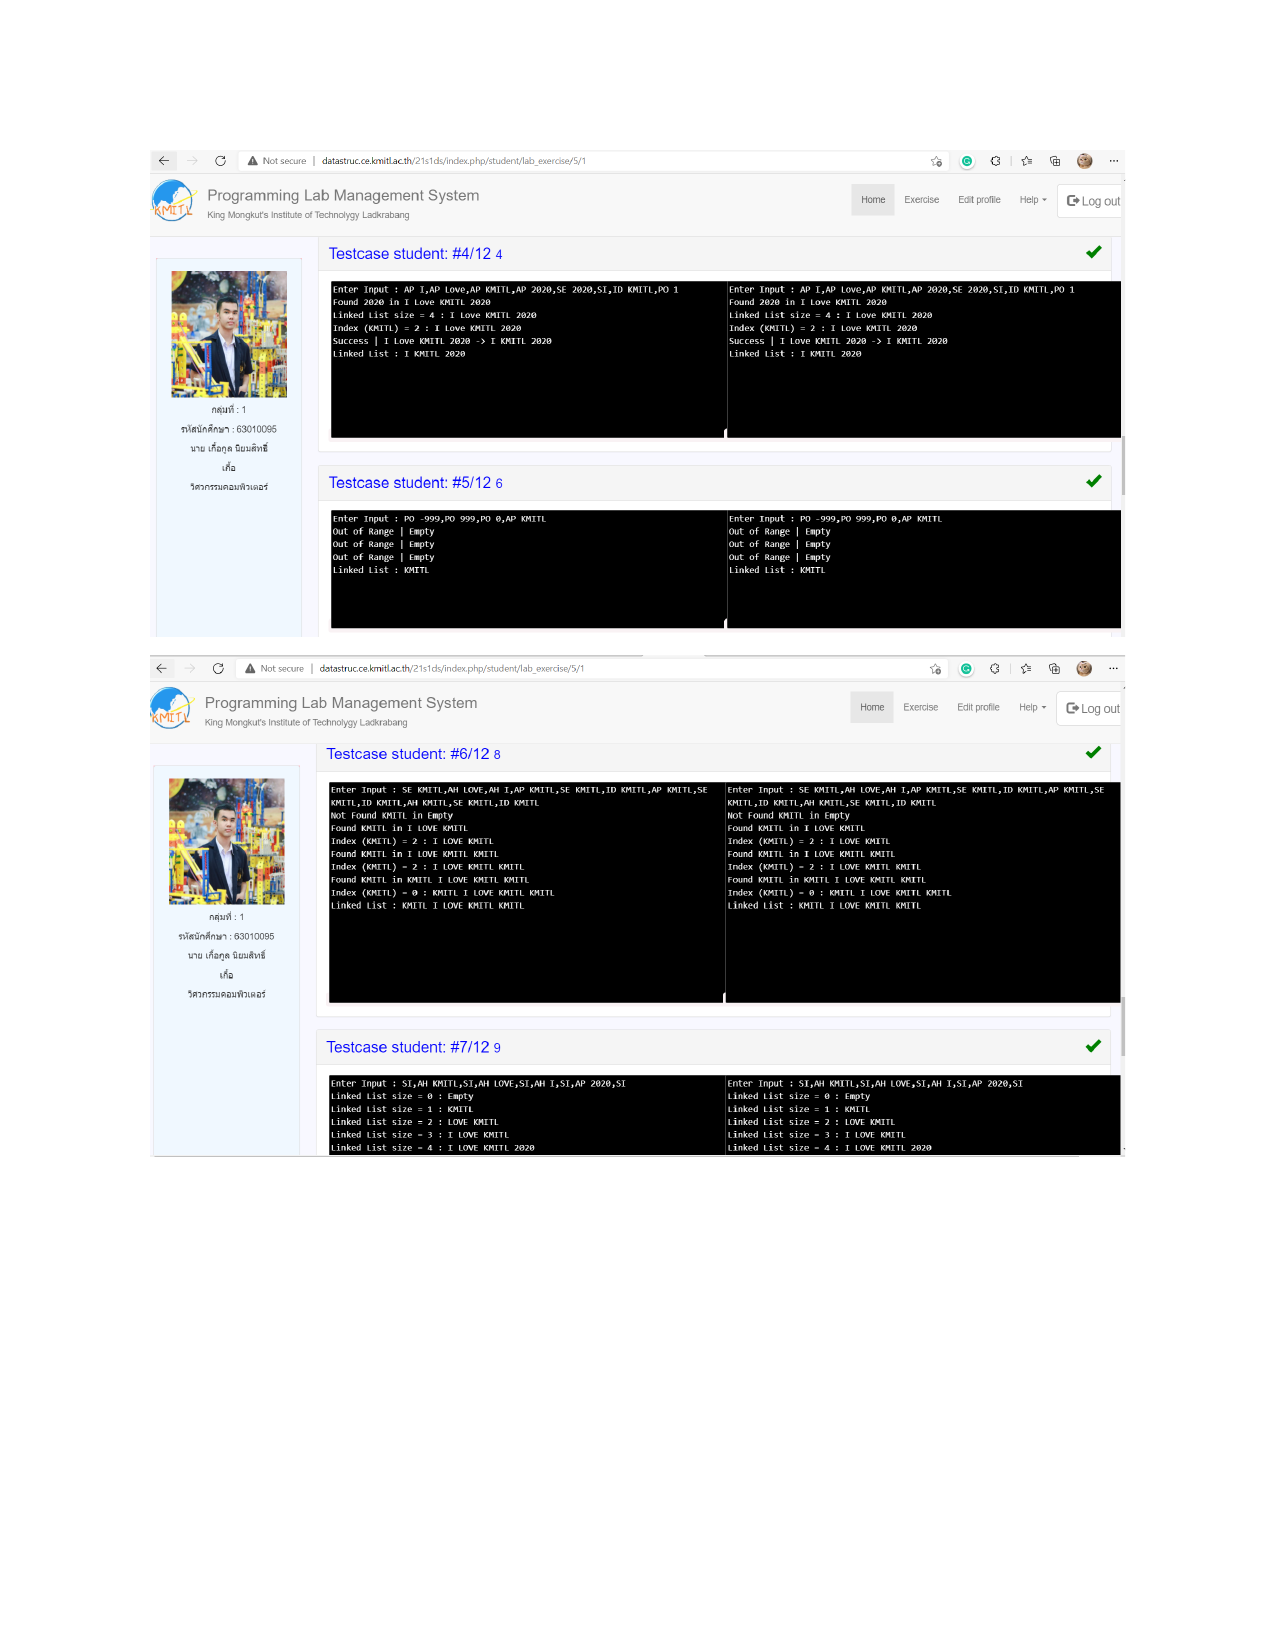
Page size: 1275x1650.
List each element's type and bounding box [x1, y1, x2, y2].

picture [150, 150, 1125, 637]
picture [150, 655, 1125, 1157]
